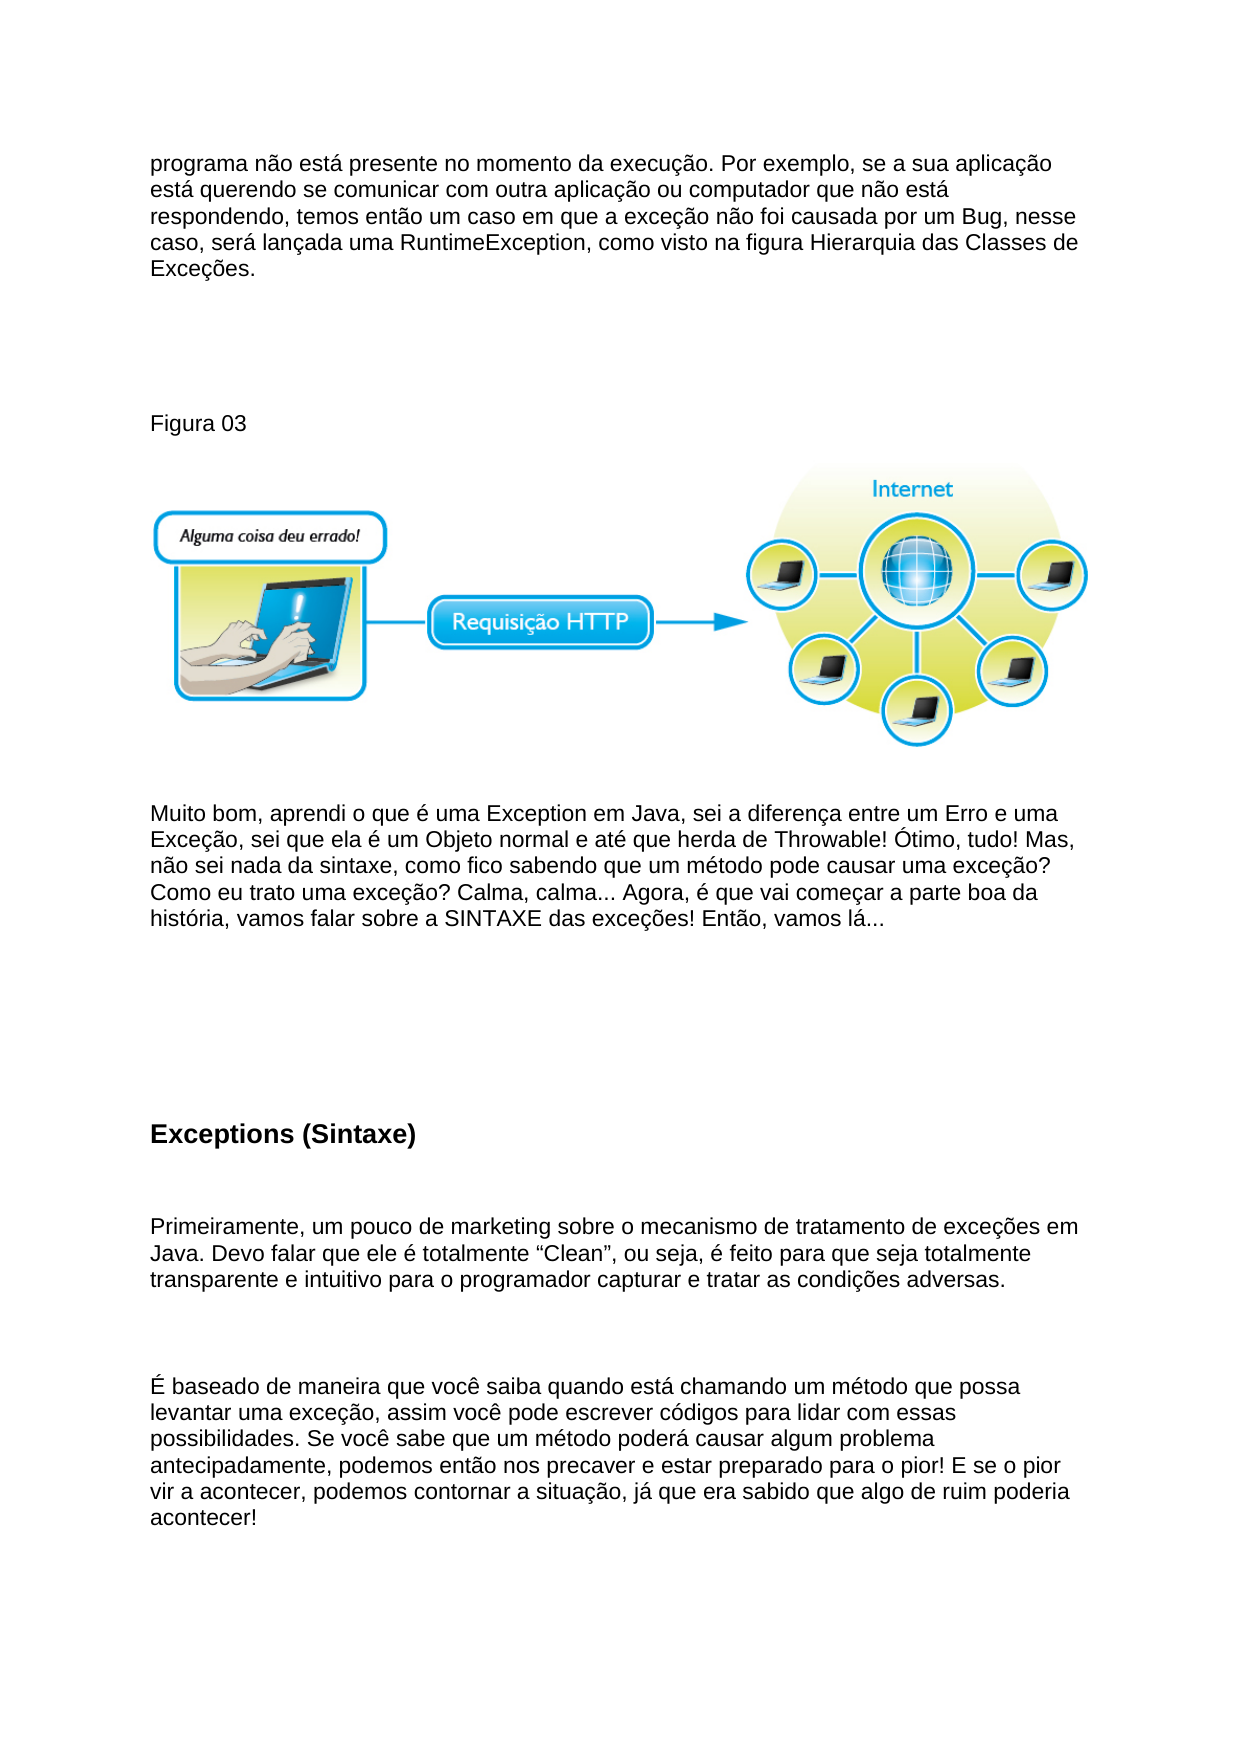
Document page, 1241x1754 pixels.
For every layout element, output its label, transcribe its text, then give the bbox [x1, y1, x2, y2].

text Primeiramente, um pouco de marketing sobre o mecanismo de tratamento de exceções em Java. Devo falar que ele é totalmente “Clean”, ou seja, é feito para que seja totalmente transparente e intuitivo para o programador capturar e tratar as condições adversas. [150, 1213, 1090, 1292]
picture [150, 460, 1091, 749]
text Figura 03 [150, 409, 1090, 436]
text É baseado de maneira que você saiba quando está chamando um método que possa levantar uma exceção, assim você pode escrever códigos para lidar com essas possibilidades. Se você sabe que um método poderá causar algum problema antecipadamente, podemos então nos precaver e estar preparado para o pior! E se o pior vir a acontecer, podemos contornar a situação, já que era sabido que algo de ruim poderia acontecer! [150, 1373, 1090, 1531]
subtitle Exceptions (Sintaxe) [150, 1118, 1090, 1150]
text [150, 150, 1090, 282]
text Muito bom, aprendi o que é uma Exception em Java, sei a diferença entre um Erro e uma Exceção, sei que ela é um Objeto normal e até que herda de Throwable! Ótimo, tudo! Mas, não sei nada da sintaxe, como fico sabendo que um método pode causar uma exceção? Como eu trato uma exceção? Calma, calma... Agora, é que vai começar a parte boa da história, vamos falar sobre a SINTAXE das exceções! Então, vamos lá... [150, 800, 1090, 931]
